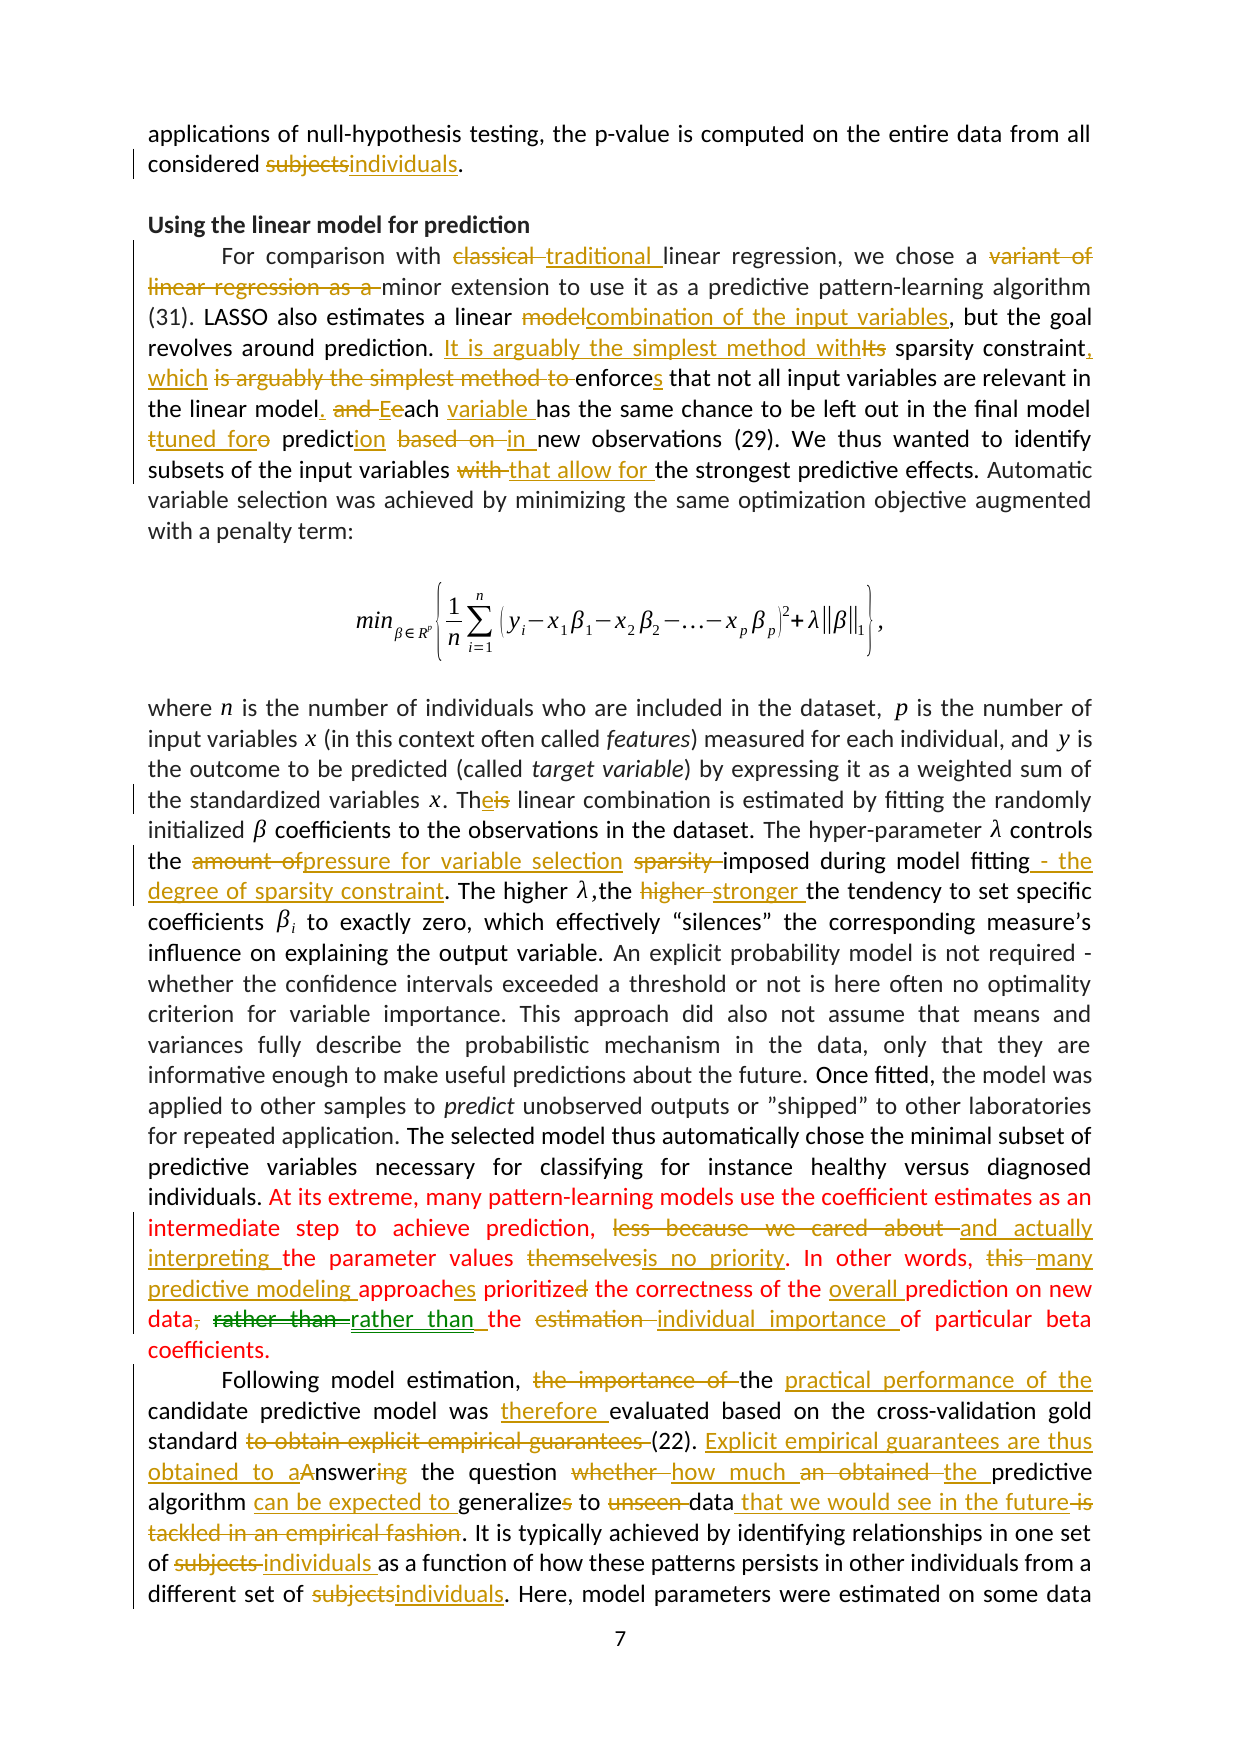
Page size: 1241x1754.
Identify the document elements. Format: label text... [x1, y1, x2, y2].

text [148, 1364, 1092, 1609]
text where is the number of individuals who are included in the dataset, is the number of input variables (in this context often called features) measured for each individual, and is the outcome to be predicted (called target variable) by expressing it as a weighted sum of the standardized variables . Th linear combination is estimated by fitting the randomly initialized coefficients to the observations in the dataset. The hyper-parameter controls the imposed during model fitting. The higher the the tendency to set specific coefficients to exactly zero, which effectively “silences” the corresponding measure’s influence on explaining the output variable. An explicit probability model is not required - whether the confidence intervals exceeded a threshold or not is here often no optimality criterion for variable importance. This approach did also not assume that means and variances fully describe the probabilistic mechanism in the data, only that they are informative enough to make useful predictions about the future. Once fitted, the model was applied to other samples to predict unobserved outputs or ”shipped” to other laboratories for repeated application. The selected model thus automatically chose the minimal subset of predictive variables necessary for classifying for instance healthy versus diagnosed individuals. At its extreme, many pattern-learning models use the coefficient estimates as an intermediate step to achieve prediction, the parameter values . In other words, approach prioritize the correctness of the prediction on new data the of particular beta coefficients. [148, 692, 1092, 1364]
text Using the linear model for prediction [148, 210, 1092, 240]
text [148, 118, 1092, 179]
text For comparison with linear regression, we chose a minor extension to use it as a predictive pattern-learning algorithm (31). LASSO also estimates a linear , but the goal revolves around prediction. sparsity constraint enforce that not all input variables are relevant in the linear model ach has the same chance to be left out in the final model predict new observations (29). We thus wanted to identify subsets of the input variables the strongest predictive effects. Automatic variable selection was achieved by minimizing the same optimization objective augmented with a penalty term: [148, 240, 1092, 545]
